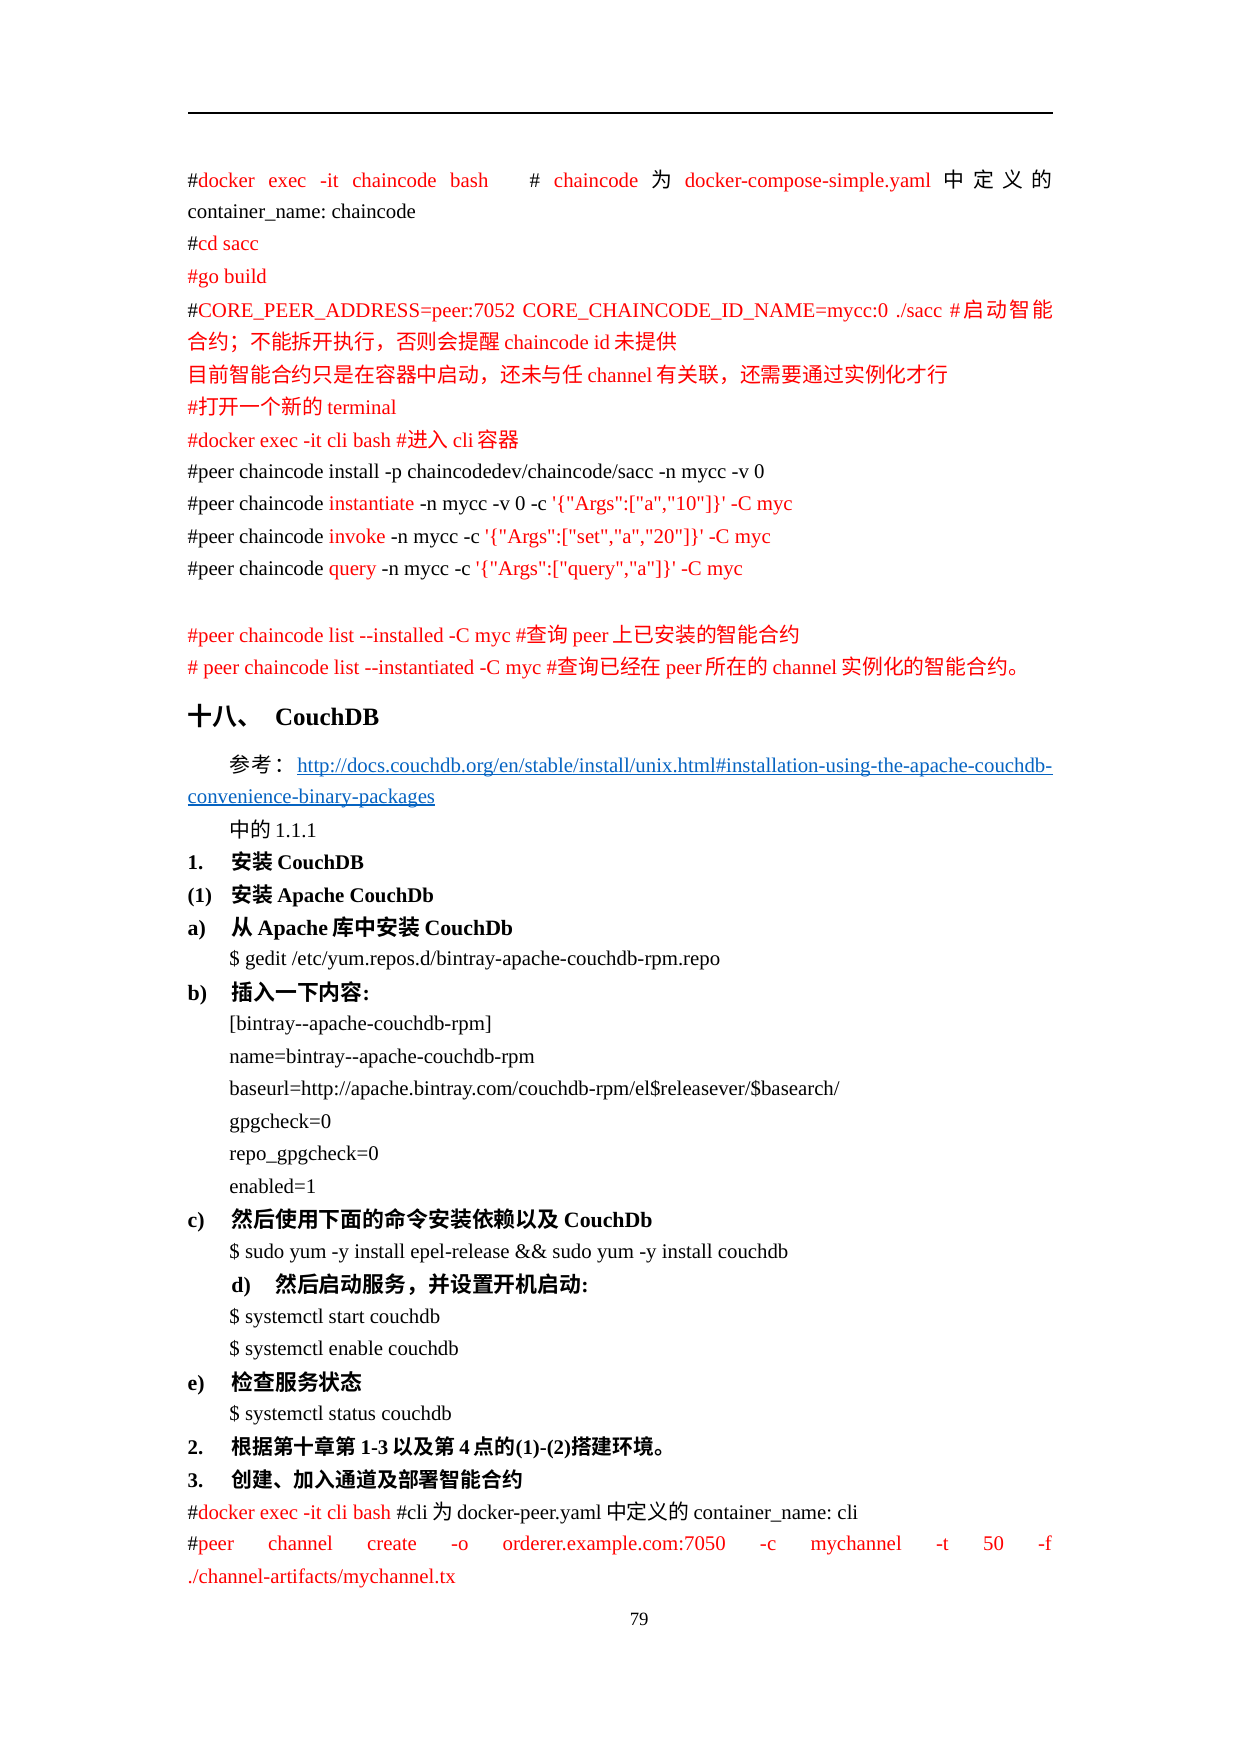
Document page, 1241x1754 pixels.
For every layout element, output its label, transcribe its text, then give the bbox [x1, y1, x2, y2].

text #peer chaincode list --installed -C myc #查询peer上已安装的智能合约 [187, 617, 1053, 649]
text #打开一个新的terminal [187, 389, 1053, 422]
subtitle 然后启动服务，并设置开机启动: [231, 1267, 1053, 1299]
subtitle 安装Apache CouchDb [187, 877, 1053, 909]
text enabled=1 [187, 1169, 1053, 1202]
subtitle CouchDB [187, 682, 1053, 747]
subtitle 检查服务状态 [187, 1364, 1053, 1397]
text #peer channel create -o orderer.example.com:7050 -c mychannel -t 50 -f ./channel-artifacts/mychannel.tx [187, 1527, 1053, 1592]
text gpgcheck=0 [187, 1104, 1053, 1137]
text # peer chaincode list --instantiated -C myc #查询已经在peer所在的channel实例化的智能合约。 [187, 649, 1053, 682]
text 中的1.1.1 [187, 812, 1053, 844]
text repo_gpgcheck=0 [187, 1137, 1053, 1169]
text #docker exec -it cli bash #进入cli容器 [187, 422, 1053, 454]
text #peer chaincode invoke -n mycc -c '{"Args":["set","a","20"]}' -C myc [187, 519, 1053, 552]
text $ systemctl enable couchdb [187, 1332, 1053, 1364]
text $ sudo yum -y install epel-release && sudo yum -y install couchdb [187, 1234, 1053, 1267]
text $ systemctl status couchdb [187, 1397, 1053, 1429]
text name=bintray--apache-couchdb-rpm [187, 1039, 1053, 1072]
text $ gedit /etc/yum.repos.d/bintray-apache-couchdb-rpm.repo [187, 942, 1053, 974]
text $ systemctl start couchdb [187, 1299, 1053, 1332]
subtitle 然后使用下面的命令安装依赖以及CouchDb [187, 1202, 1053, 1234]
text #peer chaincode query -n mycc -c '{"Args":["query","a"]}' -C myc [187, 552, 1053, 584]
text baseurl=http://apache.bintray.com/couchdb-rpm/el$releasever/$basearch/ [187, 1072, 1053, 1104]
text 参考：http://docs.couchdb.org/en/stable/install/unix.html#installation-using-the-apache-couchdb-convenience-binary-packages [187, 747, 1053, 812]
subtitle 创建、加入通道及部署智能合约 [187, 1462, 1053, 1494]
text 目前智能合约只是在容器中启动，还未与任channel有关联，还需要通过实例化才行 [187, 357, 1053, 389]
subtitle 从Apache库中安装CouchDb [187, 909, 1053, 942]
text #go build [187, 259, 1053, 292]
text [bintray--apache-couchdb-rpm] [187, 1007, 1053, 1039]
text #peer chaincode install -p chaincodedev/chaincode/sacc -n mycc -v 0 [187, 454, 1053, 487]
subtitle 插入一下内容: [187, 974, 1053, 1007]
text #docker exec -it cli bash #cli为docker-peer.yaml中定义的container_name: cli [187, 1494, 1053, 1527]
text #CORE_PEER_ADDRESS=peer:7052 CORE_CHAINCODE_ID_NAME=mycc:0 ./sacc #启动智能合约；不能拆开执行，否则会提醒chaincode id未提供 [187, 292, 1053, 357]
subtitle 根据第十章第1-3以及第4点的(1)-(2)搭建环境。 [187, 1429, 1053, 1462]
subtitle 安装CouchDB [187, 844, 1053, 877]
text #docker exec -it chaincode bash # chaincode为docker-compose-simple.yaml中定义的container_name: chaincode [187, 162, 1053, 227]
text #peer chaincode instantiate -n mycc -v 0 -c '{"Args":["a","10"]}' -C myc [187, 487, 1053, 519]
text #cd sacc [187, 227, 1053, 259]
